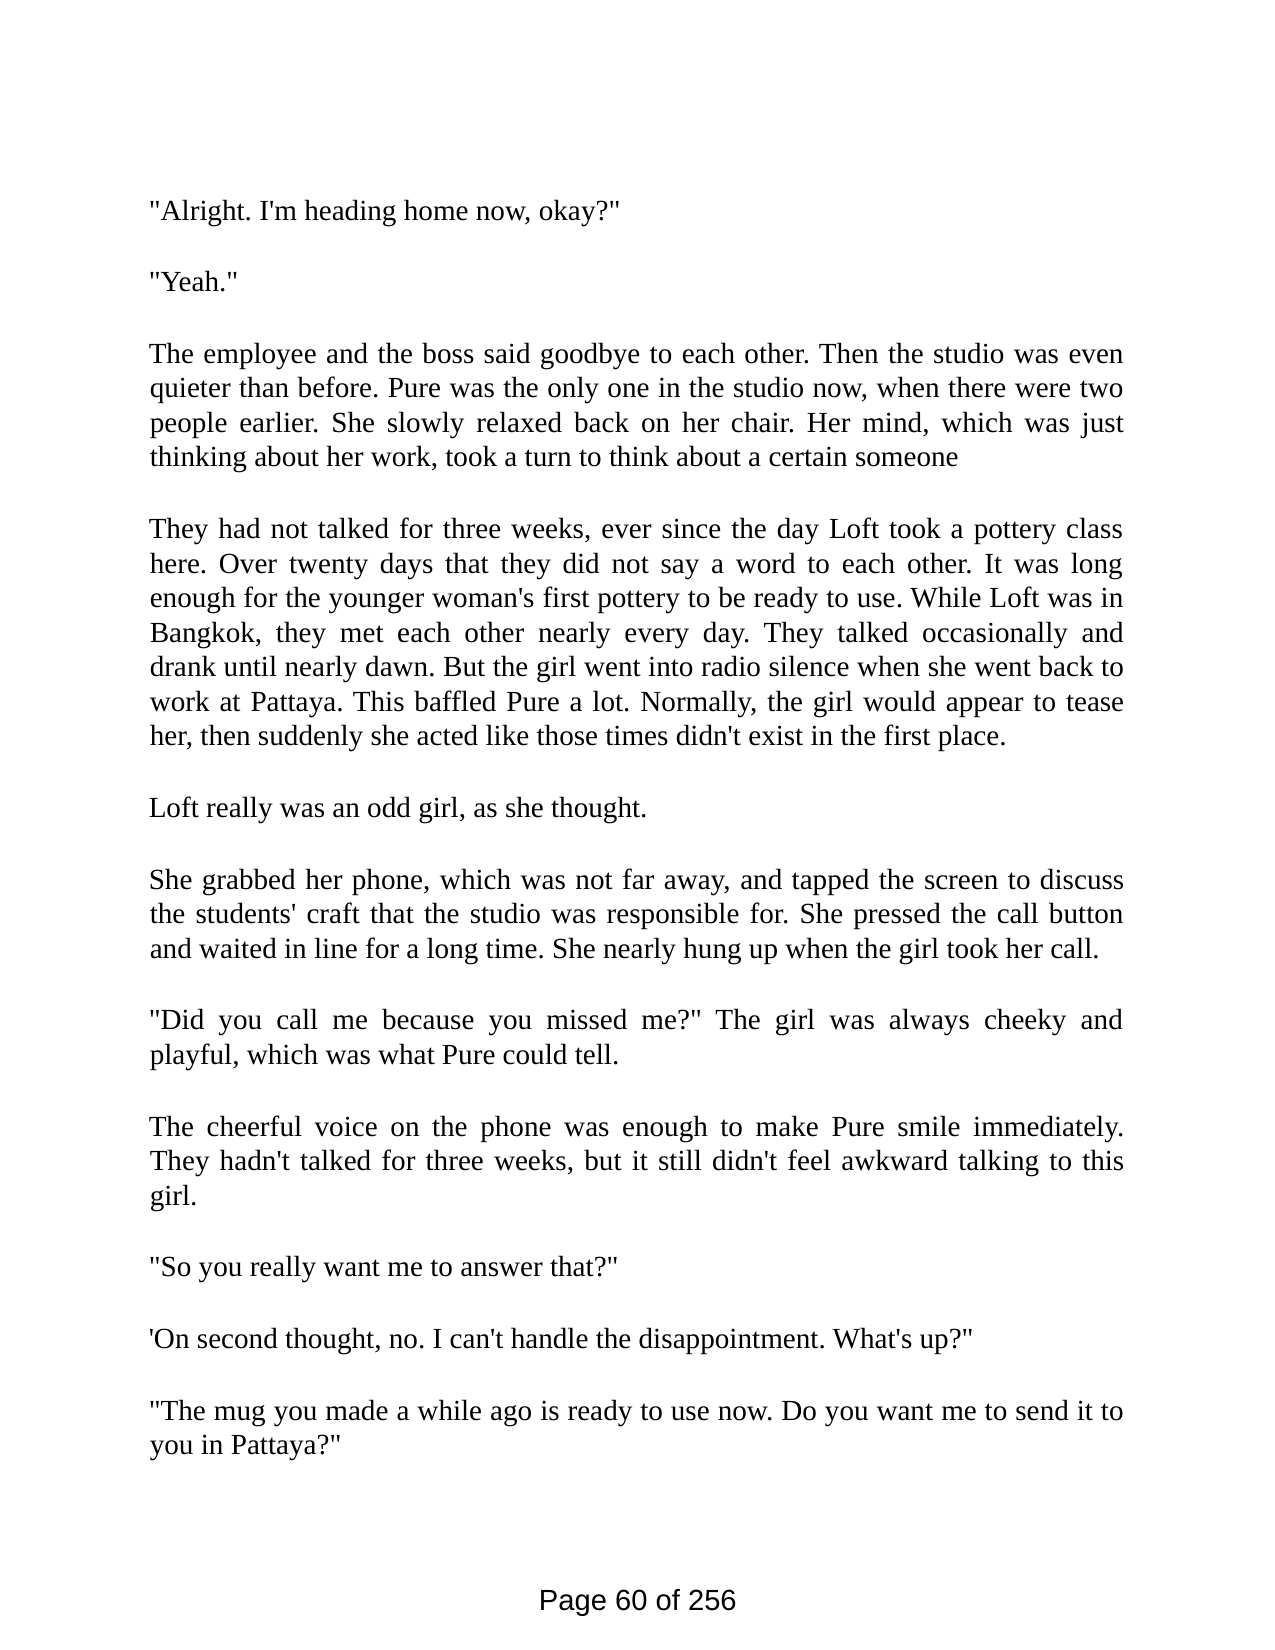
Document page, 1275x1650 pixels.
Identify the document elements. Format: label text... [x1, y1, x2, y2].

text "Did you call me because you missed me?" The girl was always cheeky and playful, which was what Pure could tell. [148, 1002, 1125, 1071]
text The employee and the boss said goodbye to each other. Then the studio was even quieter than before. Pure was the only one in the studio now, when there were two people earlier. She slowly relaxed back on her chair. Her mind, which was just thinking about her work, took a turn to think about a certain someone [148, 336, 1125, 473]
text 'On second thought, no. I can't handle the disappointment. What's up?" [148, 1321, 1125, 1355]
text "The mug you made a while ago is ready to use now. Do you want me to send it to you in Pattaya?" [148, 1393, 1125, 1461]
text The cheerful voice on the phone was enough to make Pure smile immediately. They hadn't talked for three weeks, but it still didn't feel awkward talking to this girl. [148, 1109, 1125, 1211]
text "Yeah." [148, 264, 1125, 298]
text "Alright. I'm heading home now, okay?" [148, 193, 1125, 226]
text "So you really want me to answer that?" [148, 1249, 1125, 1283]
text Loft really was an odd girl, as she thought. [148, 790, 1125, 823]
text She grabbed her phone, which was not far away, and tapped the screen to discuss the students' craft that the studio was responsible for. She pressed the call button and waited in line for a long time. She nearly hung up when the girl took her call. [148, 862, 1125, 964]
text They had not talked for three weeks, ever since the day Loft took a pottery class here. Over twenty days that they did not say a word to each other. It was long enough for the younger woman's first pottery to be ready to use. While Loft was in Bangkok, they met each other nearly every day. They talked occasionally and drank until nearly dawn. But the girl went into radio silence when she went back to work at Pattaya. This baffled Pure a lot. Normally, the girl would appear to tease her, then suddenly she acted like those times didn't exist in the first place. [148, 511, 1125, 752]
